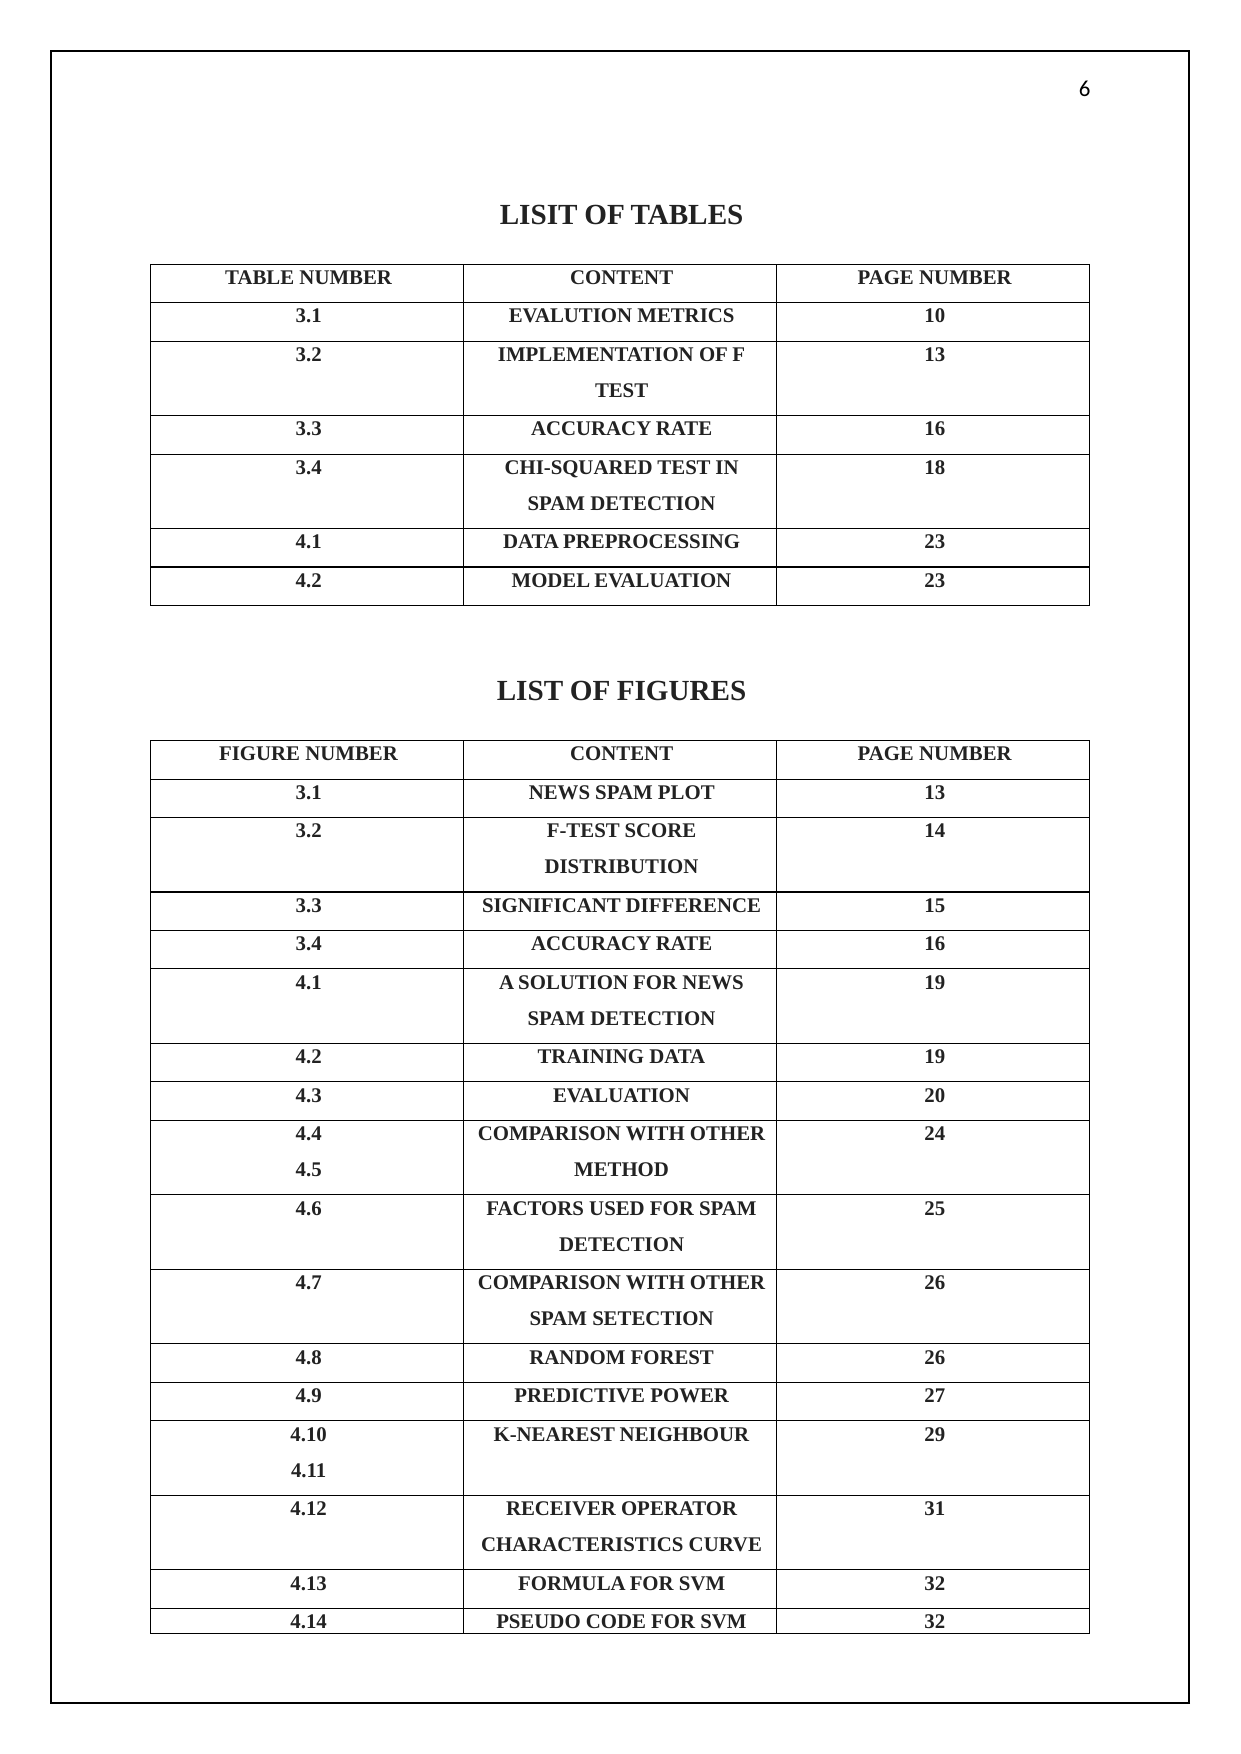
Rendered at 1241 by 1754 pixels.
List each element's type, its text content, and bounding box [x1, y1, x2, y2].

table_header FIGURE NUMBER [151, 741, 463, 778]
table_cell 19 [777, 1044, 1089, 1081]
table_cell EVALUATION [464, 1082, 776, 1120]
table_cell FACTORS USED FOR SPAM DETECTION [464, 1195, 776, 1269]
table_header TABLE NUMBER [151, 265, 463, 302]
table_cell ACCURACY RATE [464, 416, 776, 453]
table_cell 4.1 [151, 529, 463, 566]
table_cell 3.3 [151, 893, 463, 930]
table_cell 13 [777, 780, 1089, 817]
table_cell 4.10 4.11 [151, 1421, 463, 1495]
table_cell 4.2 [151, 1044, 463, 1081]
table_cell 23 [777, 568, 1089, 605]
table_cell A SOLUTION FOR NEWS SPAM DETECTION [464, 969, 776, 1043]
table_cell 20 [777, 1082, 1089, 1120]
table_cell 4.9 [151, 1383, 463, 1420]
table_cell 29 [777, 1421, 1089, 1495]
table_cell F-TEST SCORE DISTRIBUTION [464, 818, 776, 891]
table_cell PREDICTIVE POWER [464, 1383, 776, 1420]
table_cell 26 [777, 1270, 1089, 1343]
table_cell IMPLEMENTATION OF F TEST [464, 342, 776, 415]
table_cell 18 [777, 455, 1089, 528]
table_cell 4.7 [151, 1270, 463, 1343]
table_cell ACCURACY RATE [464, 931, 776, 968]
table_cell 27 [777, 1383, 1089, 1420]
table_cell 3.1 [151, 780, 463, 817]
table_cell 4.13 [151, 1570, 463, 1608]
table_cell COMPARISON WITH OTHER SPAM SETECTION [464, 1270, 776, 1343]
table_cell 3.2 [151, 818, 463, 891]
table_cell COMPARISON WITH OTHER METHOD [464, 1121, 776, 1194]
table_cell 4.1 [151, 969, 463, 1043]
table_cell 32 [777, 1570, 1089, 1608]
table_cell 24 [777, 1121, 1089, 1194]
table_cell 4.8 [151, 1344, 463, 1382]
table_cell 4.4 4.5 [151, 1121, 463, 1194]
table_cell RANDOM FOREST [464, 1344, 776, 1382]
table_cell MODEL EVALUATION [464, 568, 776, 605]
table_cell 15 [777, 893, 1089, 930]
text LISIT OF TABLES [150, 197, 1093, 230]
table_cell 3.4 [151, 931, 463, 968]
table_header PAGE NUMBER [777, 741, 1089, 778]
table_cell 10 [777, 303, 1089, 341]
table_cell 26 [777, 1344, 1089, 1382]
table_cell 23 [777, 529, 1089, 566]
table_cell 3.3 [151, 416, 463, 453]
table_cell 4.14 [151, 1609, 463, 1633]
table_cell 32 [777, 1609, 1089, 1633]
table_cell SIGNIFICANT DIFFERENCE [464, 893, 776, 930]
table_cell 14 [777, 818, 1089, 891]
table_cell RECEIVER OPERATOR CHARACTERISTICS CURVE [464, 1496, 776, 1569]
table_cell 4.12 [151, 1496, 463, 1569]
table_cell EVALUTION METRICS [464, 303, 776, 341]
table_header CONTENT [464, 265, 776, 302]
table_cell 13 [777, 342, 1089, 415]
table_cell 3.1 [151, 303, 463, 341]
table_cell 31 [777, 1496, 1089, 1569]
table_cell 4.6 [151, 1195, 463, 1269]
table_cell 16 [777, 416, 1089, 453]
table_cell TRAINING DATA [464, 1044, 776, 1081]
table_cell 3.2 [151, 342, 463, 415]
table_cell 4.2 [151, 568, 463, 605]
table_cell K-NEAREST NEIGHBOUR [464, 1421, 776, 1495]
table_cell DATA PREPROCESSING [464, 529, 776, 566]
table_cell 4.3 [151, 1082, 463, 1120]
table_header PAGE NUMBER [777, 265, 1089, 302]
table_cell 19 [777, 969, 1089, 1043]
table_cell FORMULA FOR SVM [464, 1570, 776, 1608]
table_cell 25 [777, 1195, 1089, 1269]
table_cell CHI-SQUARED TEST IN SPAM DETECTION [464, 455, 776, 528]
table_cell 3.4 [151, 455, 463, 528]
table_header CONTENT [464, 741, 776, 778]
text LIST OF FIGURES [150, 673, 1093, 707]
table_cell 16 [777, 931, 1089, 968]
table_cell NEWS SPAM PLOT [464, 780, 776, 817]
table_cell PSEUDO CODE FOR SVM [464, 1609, 776, 1633]
